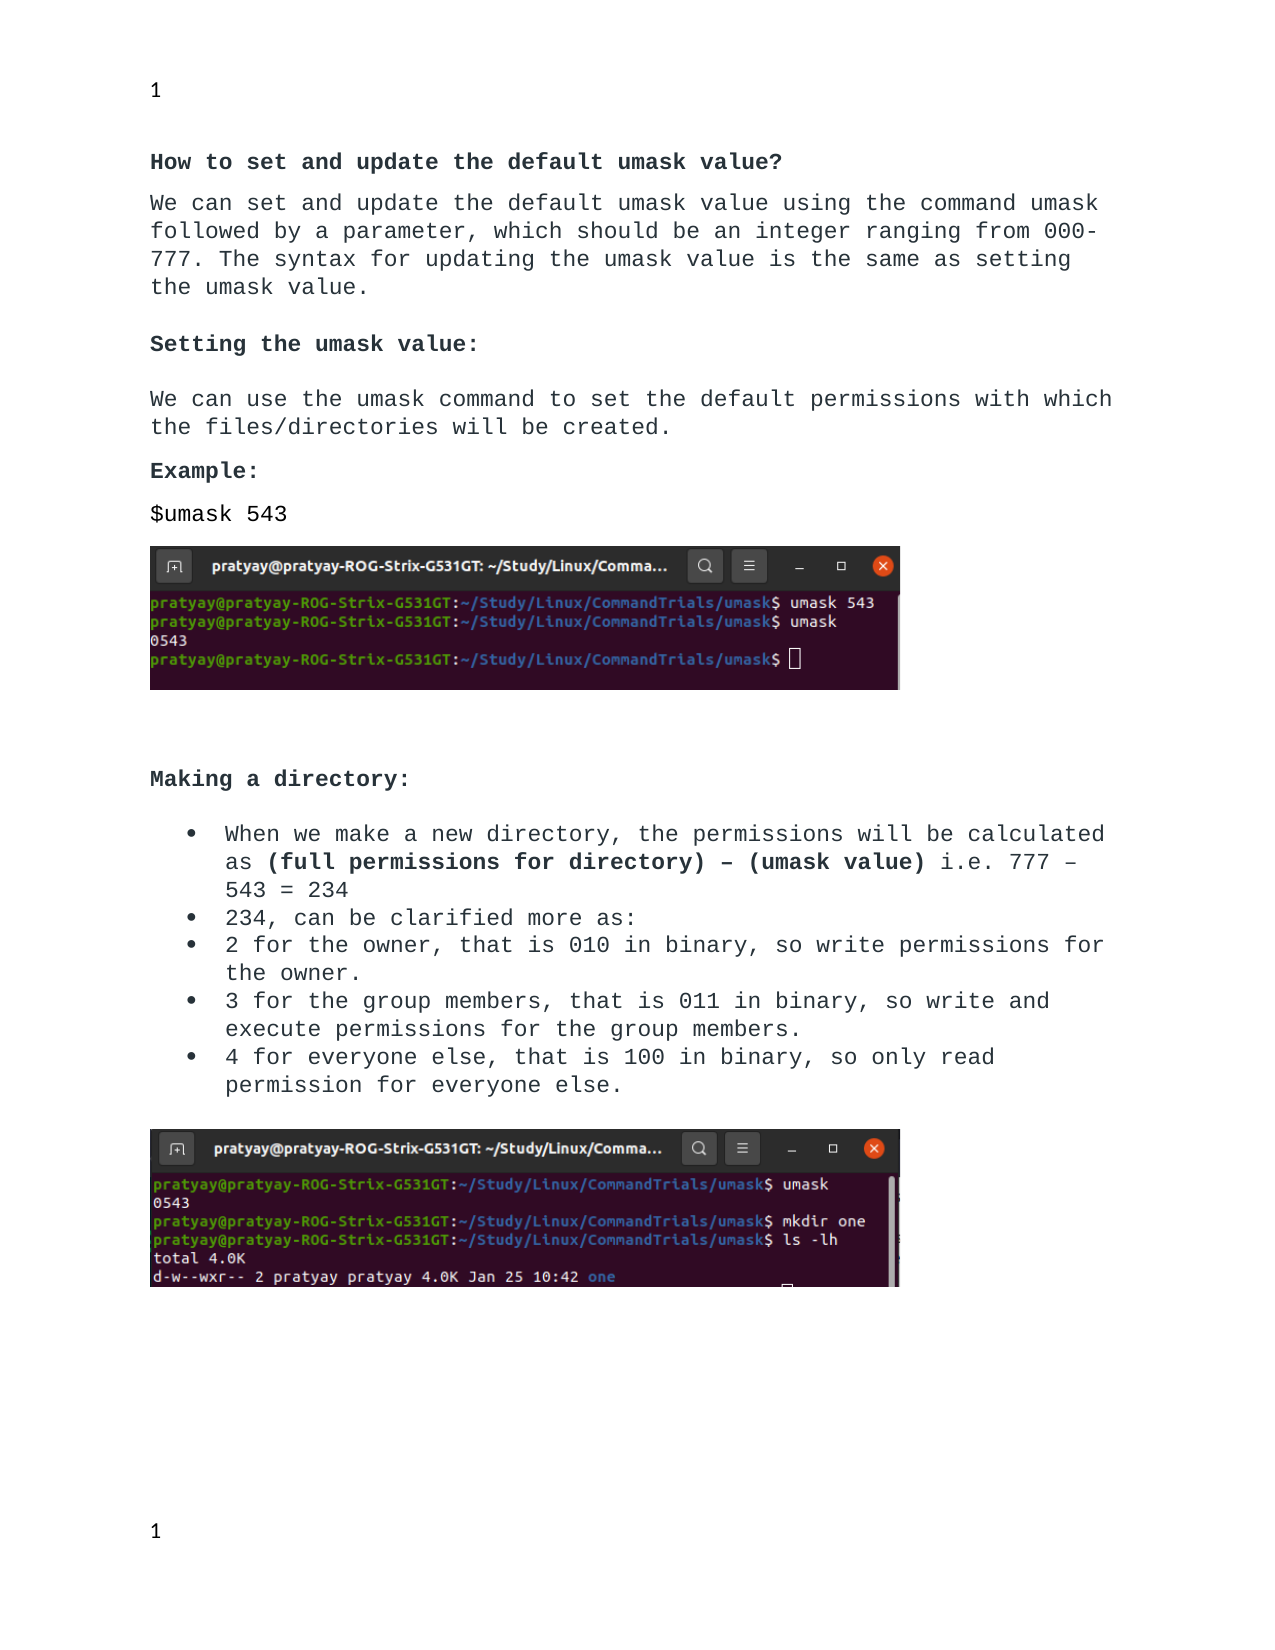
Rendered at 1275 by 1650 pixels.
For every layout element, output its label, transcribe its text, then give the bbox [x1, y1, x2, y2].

subtitle Making a directory: [150, 767, 1125, 793]
list 4 for everyone else, that is 100 in binary, so only read permission for everyone else. [187, 1045, 1125, 1099]
text We can set and update the default umask value using the command umask followed by a parameter, which should be an integer ranging from 000-777. The syntax for updating the umask value is the same as setting the umask value. [150, 192, 1125, 301]
text Example: [150, 459, 1125, 485]
text $umask 543 [150, 502, 1125, 528]
list 234, can be clarified more as: [187, 906, 1125, 932]
list 2 for the owner, that is 010 in binary, so write permissions for the owner. [187, 934, 1125, 988]
text We can use the umask command to set the default permissions with which the files/directories will be created. [150, 387, 1125, 441]
subtitle Setting the umask value: [150, 332, 1125, 358]
subtitle How to set and update the default umask value? [150, 150, 1125, 176]
list When we make a new directory, the permissions will be calculated as (full permissions for directory) – (umask value) i.e. 777 – 543 = 234 [187, 822, 1125, 904]
picture [150, 546, 901, 690]
picture [150, 1129, 901, 1287]
list 3 for the group members, that is 011 in binary, so write and execute permissions for the group members. [187, 989, 1125, 1043]
